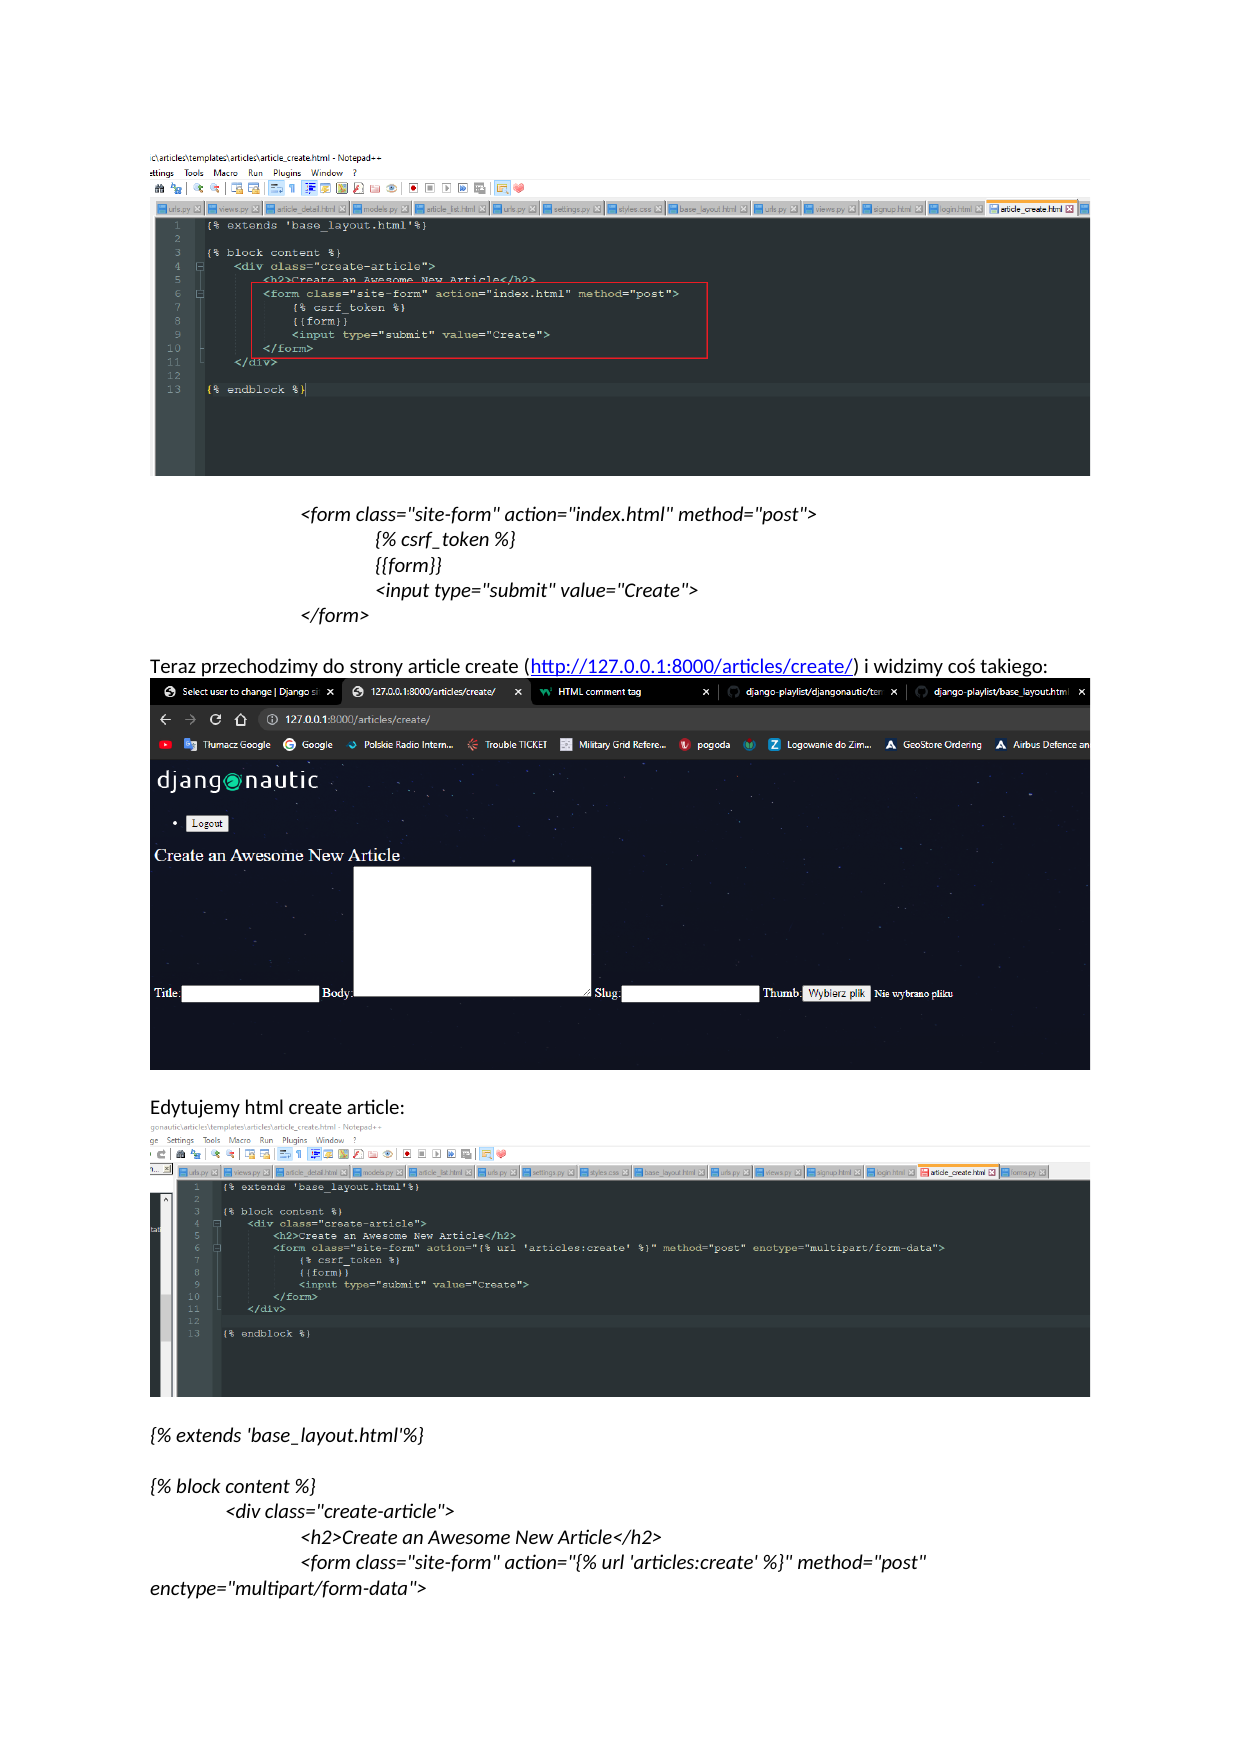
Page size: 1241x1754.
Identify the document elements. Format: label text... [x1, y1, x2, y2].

text Edytujemy html create article: [150, 1094, 1090, 1120]
picture [150, 150, 1091, 476]
text {% block content %} [150, 1473, 1090, 1498]
text </form> [150, 603, 1090, 628]
picture [150, 678, 1091, 1070]
text <form class="site-form" action="index.html" method="post"> [150, 501, 1090, 526]
text <form class="site-form" action="{% url 'articles:create' %}" method="post" enctype="multipart/form-data"> [150, 1549, 1090, 1600]
picture [150, 1120, 1091, 1397]
text {% extends 'base_layout.html'%} [150, 1422, 1090, 1448]
text {% csrf_token %} [150, 526, 1090, 552]
text <div class="create-article"> [150, 1498, 1090, 1524]
text <h2>Create an Awesome New Article</h2> [150, 1524, 1090, 1549]
text {{form}} [150, 552, 1090, 577]
text Teraz przechodzimy do strony article create (http://127.0.0.1:8000/articles/create/) i widzimy coś takiego: [150, 653, 1090, 678]
text <input type="submit" value="Create"> [150, 577, 1090, 603]
